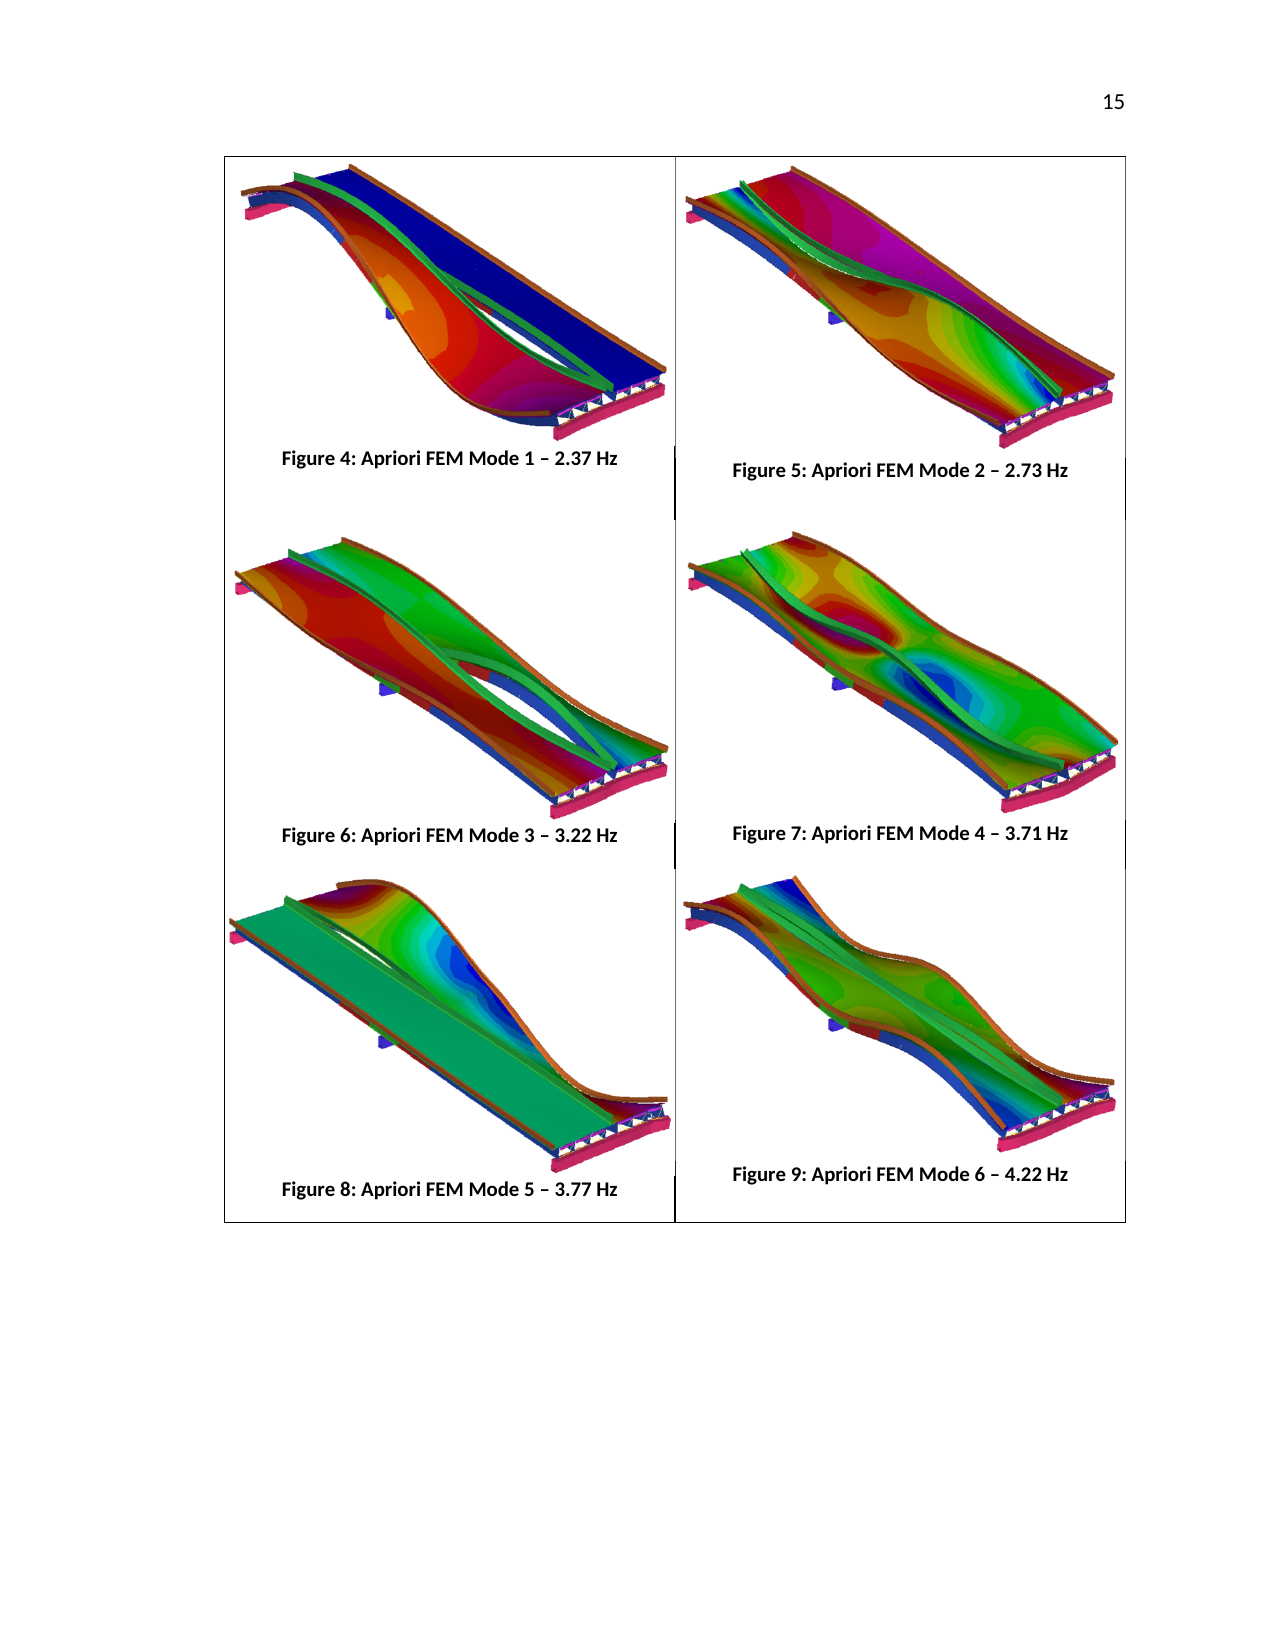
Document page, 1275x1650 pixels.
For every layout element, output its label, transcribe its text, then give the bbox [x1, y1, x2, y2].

table_cell Figure 8: Apriori FEM Mode 5 – 3.77 Hz [225, 1176, 674, 1222]
table_header Figure 4: Apriori FEM Mode 1 – 2.37 Hz [225, 446, 674, 520]
picture [225, 869, 1126, 1176]
picture [225, 520, 1126, 823]
table_cell Figure 7: Apriori FEM Mode 4 – 3.71 Hz [676, 820, 1125, 868]
table_header Figure 5: Apriori FEM Mode 2 – 2.73 Hz [676, 458, 1125, 520]
picture [225, 157, 1126, 458]
table_cell Figure 9: Apriori FEM Mode 6 – 4.22 Hz [676, 1161, 1125, 1222]
table_cell Figure 6: Apriori FEM Mode 3 – 3.22 Hz [225, 823, 674, 868]
